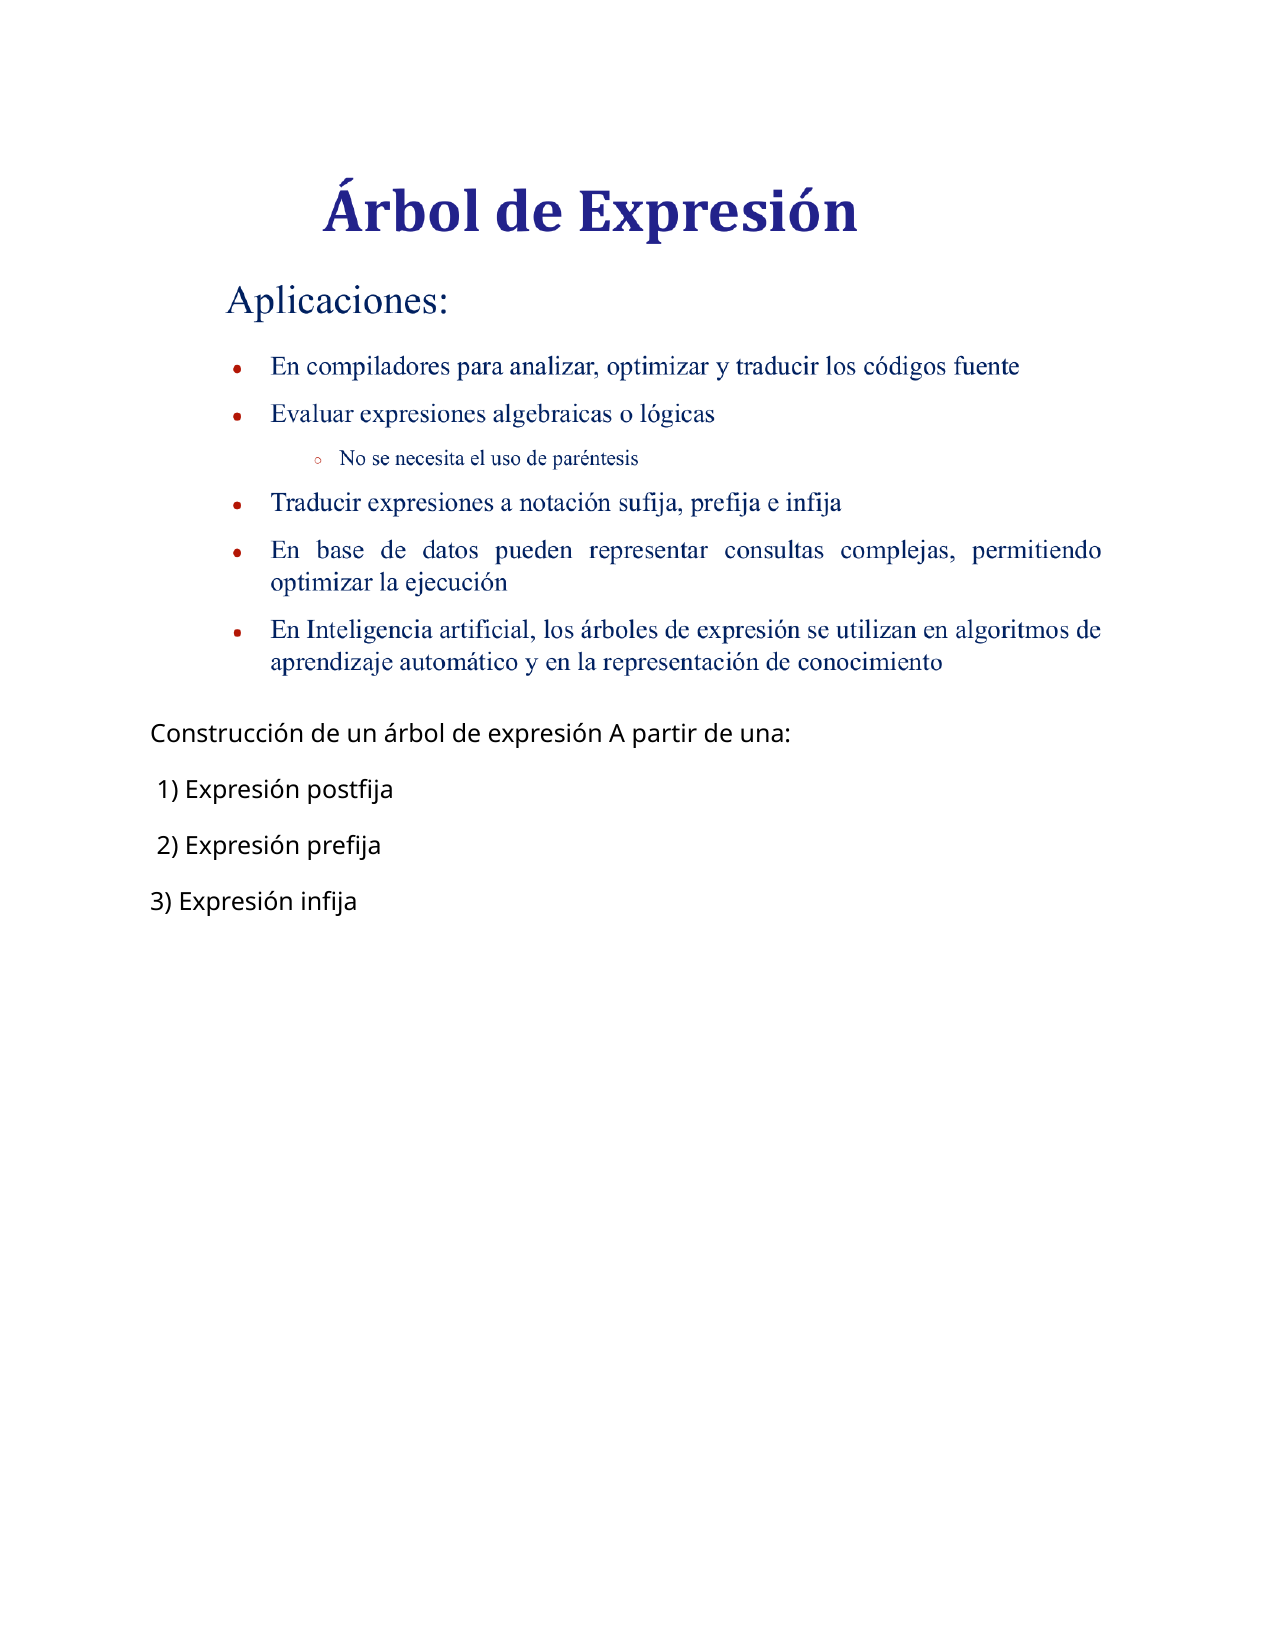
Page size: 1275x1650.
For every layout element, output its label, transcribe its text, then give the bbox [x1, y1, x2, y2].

picture [150, 150, 1125, 695]
text 3) Expresión infija [150, 884, 1125, 918]
text Construcción de un árbol de expresión A partir de una: [150, 716, 1125, 750]
text 2) Expresión prefija [150, 828, 1125, 862]
text 1) Expresión postfija [150, 772, 1125, 806]
